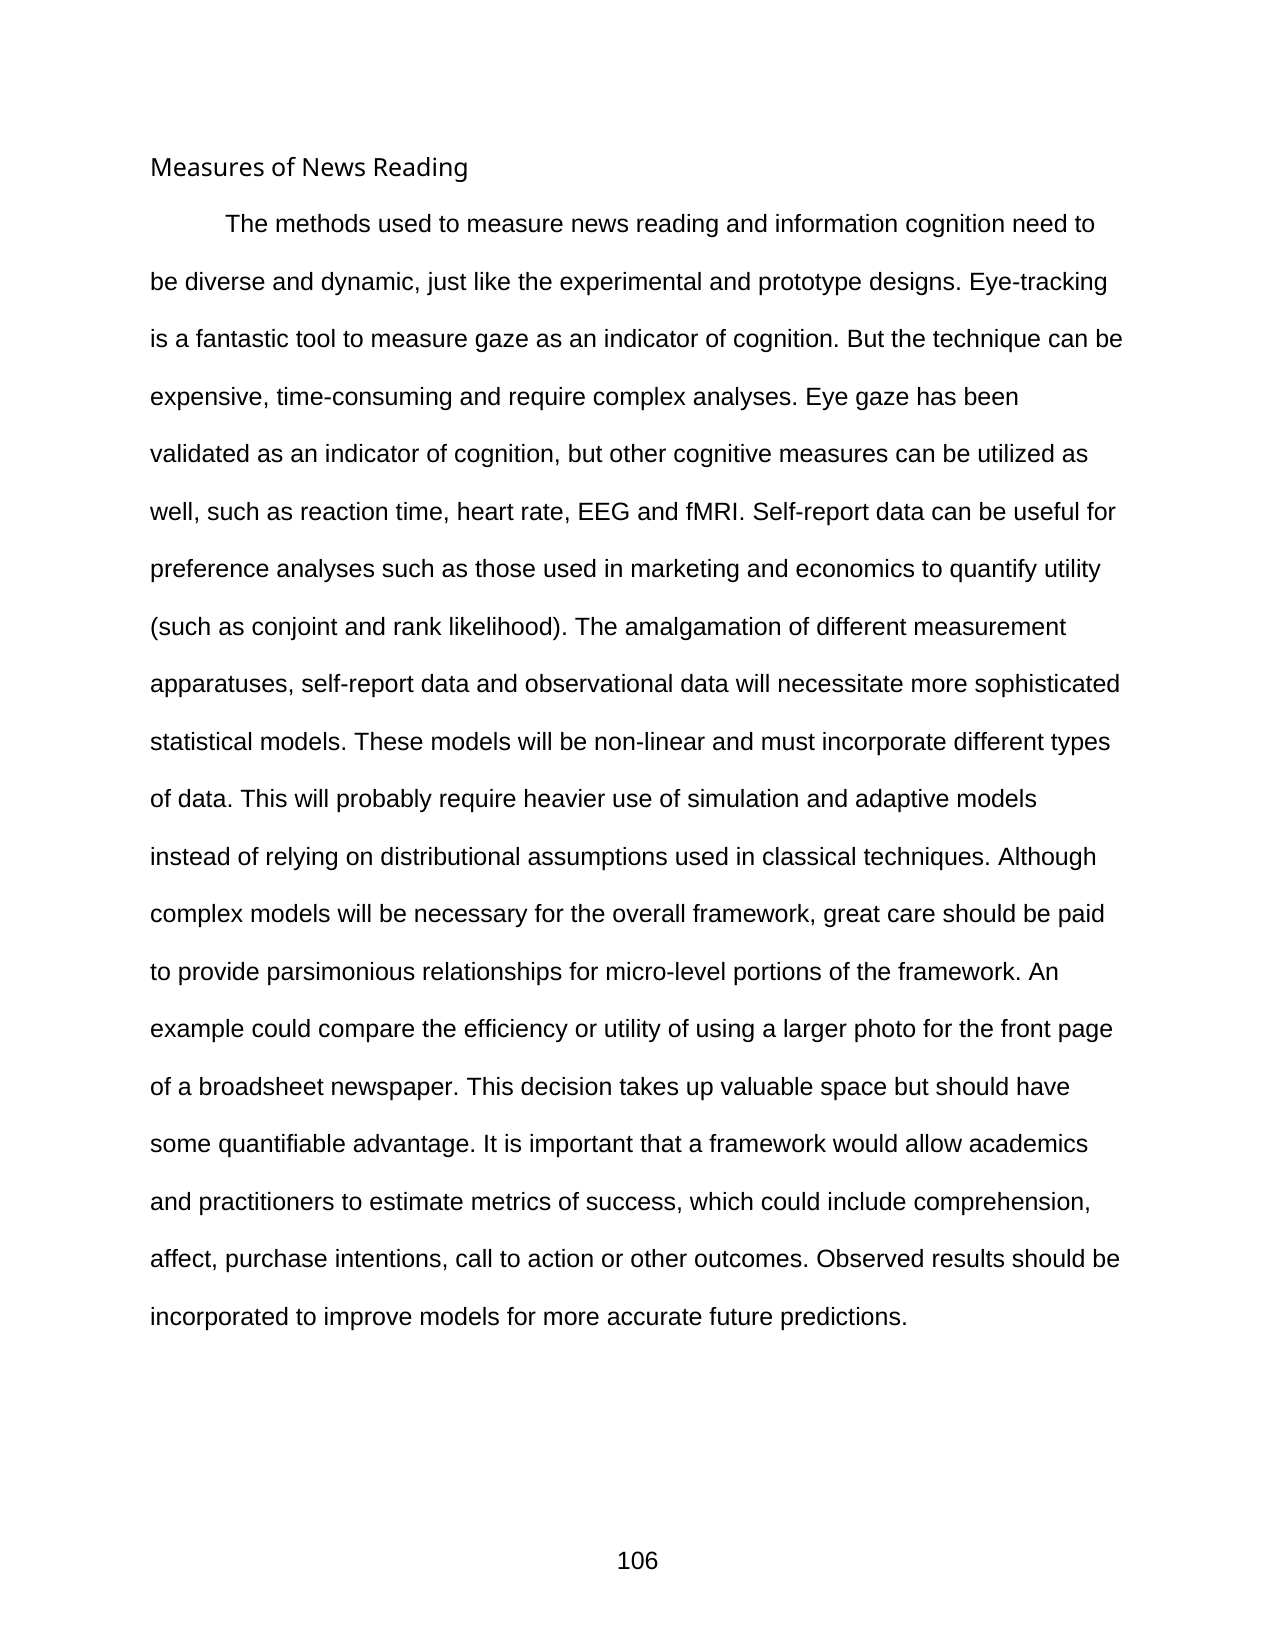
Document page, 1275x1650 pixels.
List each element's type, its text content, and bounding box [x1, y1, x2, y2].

subtitle Measures of News Reading [150, 150, 1125, 184]
text The methods used to measure news reading and information cognition need to be diverse and dynamic, just like the experimental and prototype designs. Eye-tracking is a fantastic tool to measure gaze as an indicator of cognition. But the technique can be expensive, time-consuming and require complex analyses. Eye gaze has been validated as an indicator of cognition, but other cognitive measures can be utilized as well, such as reaction time, heart rate, EEG and fMRI. Self-report data can be useful for preference analyses such as those used in marketing and economics to quantify utility (such as conjoint and rank likelihood). The amalgamation of different measurement apparatuses, self-report data and observational data will necessitate more sophisticated statistical models. These models will be non-linear and must incorporate different types of data. This will probably require heavier use of simulation and adaptive models instead of relying on distributional assumptions used in classical techniques. Although complex models will be necessary for the overall framework, great care should be paid to provide parsimonious relationships for micro-level portions of the framework. An example could compare the efficiency or utility of using a larger photo for the front page of a broadsheet newspaper. This decision takes up valuable space but should have some quantifiable advantage. It is important that a framework would allow academics and practitioners to estimate metrics of success, which could include comprehension, affect, purchase intentions, call to action or other outcomes. Observed results should be incorporated to improve models for more accurate future predictions. [150, 209, 1125, 1330]
